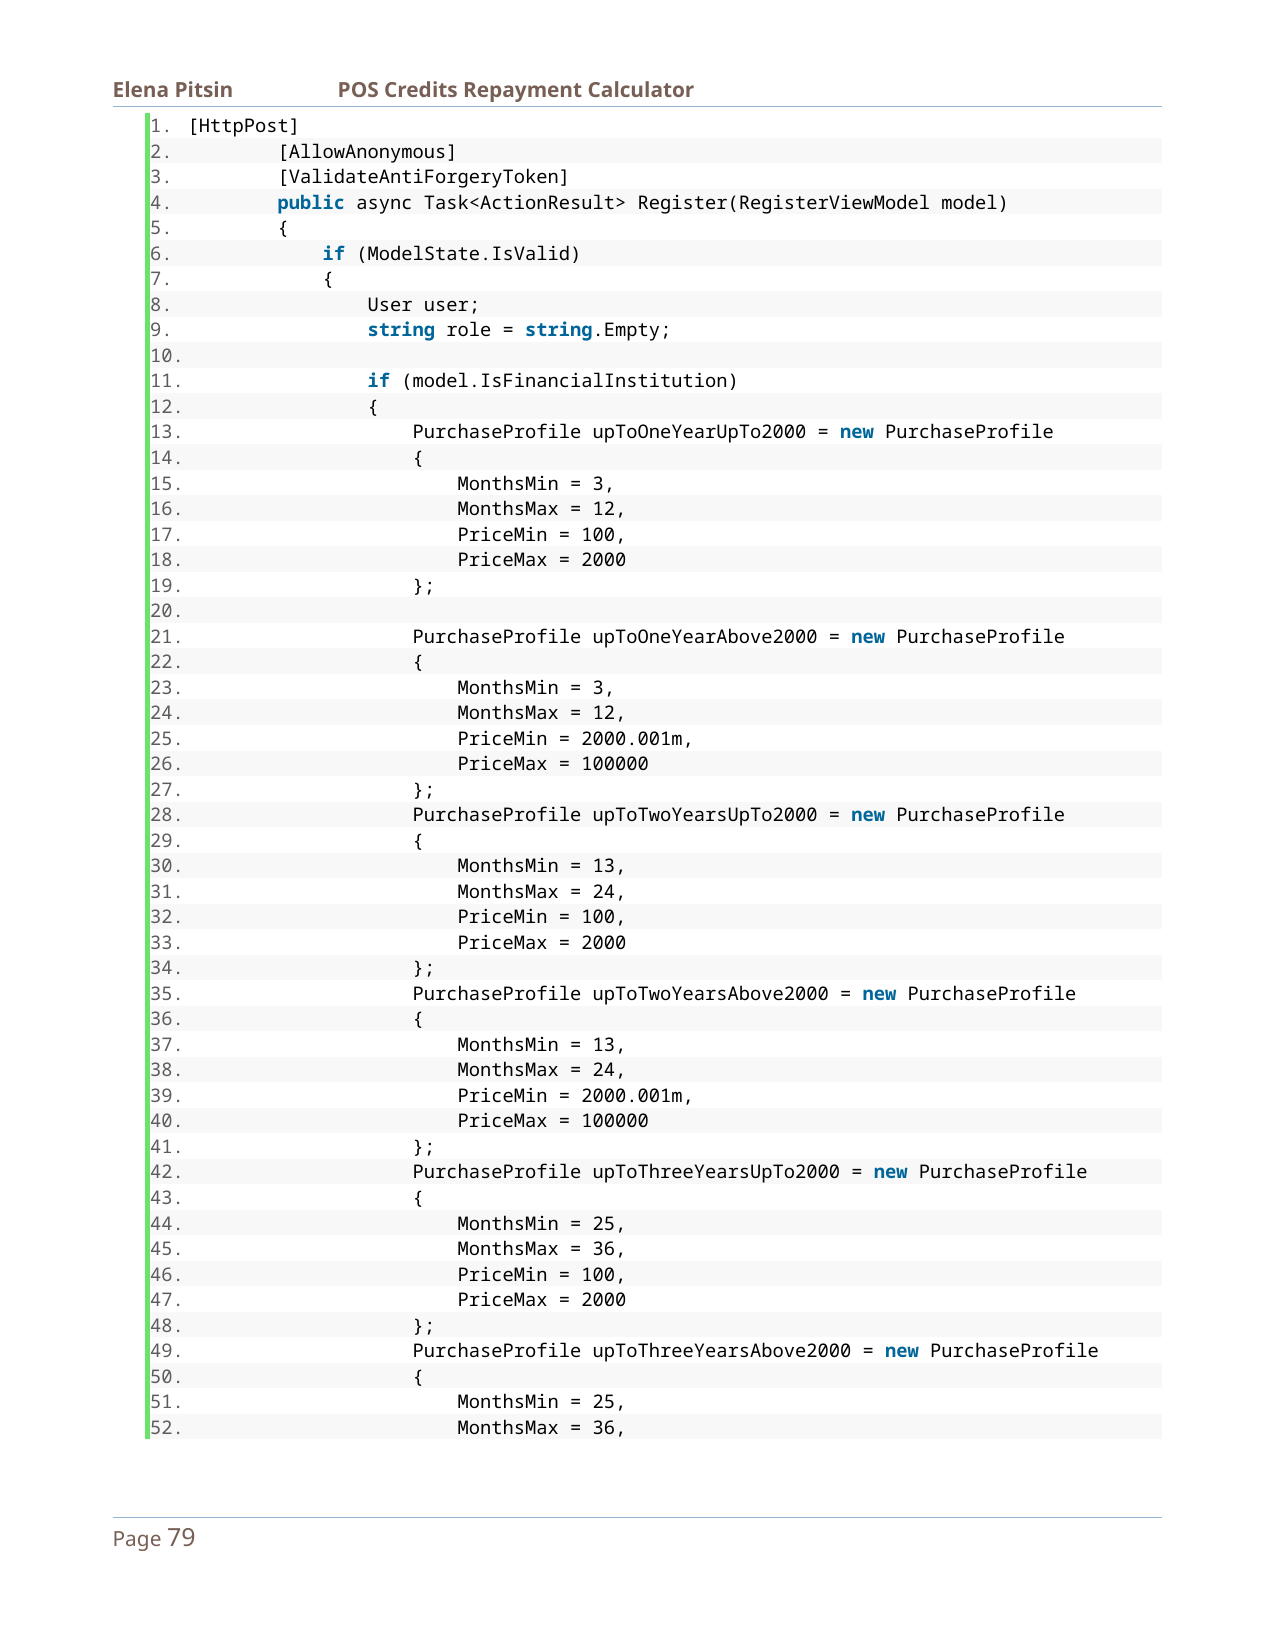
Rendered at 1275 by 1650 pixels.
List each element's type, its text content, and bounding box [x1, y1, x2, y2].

list { [150, 266, 1162, 291]
list PriceMin = 100, [150, 904, 1162, 929]
list }; [150, 955, 1162, 980]
list }; [150, 1312, 1162, 1337]
list MonthsMax = 24, [150, 1057, 1162, 1082]
list }; [150, 776, 1162, 802]
list { [150, 1363, 1162, 1388]
list MonthsMin = 25, [150, 1388, 1162, 1414]
list PriceMin = 2000.001m, [150, 725, 1162, 751]
list PurchaseProfile upToOneYearUpTo2000 = new PurchaseProfile [150, 419, 1162, 444]
list PriceMin = 100, [150, 521, 1162, 546]
list PurchaseProfile upToThreeYearsUpTo2000 = new PurchaseProfile [150, 1159, 1162, 1184]
list MonthsMax = 12, [150, 699, 1162, 725]
list PurchaseProfile upToOneYearAbove2000 = new PurchaseProfile [150, 623, 1162, 648]
list { [150, 827, 1162, 853]
list PriceMax = 100000 [150, 751, 1162, 776]
list PriceMax = 2000 [150, 929, 1162, 955]
list MonthsMin = 3, [150, 674, 1162, 699]
list [HttpPost] [145, 112, 1162, 138]
list User user; [150, 291, 1162, 317]
list PriceMax = 100000 [150, 1108, 1162, 1133]
list PurchaseProfile upToThreeYearsAbove2000 = new PurchaseProfile [150, 1337, 1162, 1363]
list MonthsMin = 3, [150, 470, 1162, 495]
list { [150, 1006, 1162, 1031]
list MonthsMax = 36, [150, 1235, 1162, 1261]
list PriceMin = 100, [150, 1261, 1162, 1286]
list MonthsMax = 12, [150, 495, 1162, 521]
list PriceMin = 2000.001m, [150, 1082, 1162, 1108]
list { [150, 648, 1162, 674]
list { [150, 393, 1162, 419]
list { [150, 1184, 1162, 1210]
list MonthsMin = 25, [150, 1210, 1162, 1235]
list }; [150, 1133, 1162, 1159]
list if (model.IsFinancialInstitution) [150, 368, 1162, 393]
list PriceMax = 2000 [150, 1286, 1162, 1312]
list PurchaseProfile upToTwoYearsAbove2000 = new PurchaseProfile [150, 980, 1162, 1006]
list { [150, 444, 1162, 470]
list public async Task<ActionResult> Register(RegisterViewModel model) [150, 189, 1162, 214]
list { [150, 214, 1162, 240]
list PurchaseProfile upToTwoYearsUpTo2000 = new PurchaseProfile [150, 802, 1162, 827]
list string role = string.Empty; [150, 317, 1162, 342]
list [ValidateAntiForgeryToken] [150, 163, 1162, 189]
list if (ModelState.IsValid) [150, 240, 1162, 266]
list MonthsMax = 36, [150, 1414, 1162, 1439]
list [AllowAnonymous] [150, 138, 1162, 163]
list }; [150, 572, 1162, 597]
list MonthsMax = 24, [150, 878, 1162, 904]
list MonthsMin = 13, [150, 853, 1162, 878]
list MonthsMin = 13, [150, 1031, 1162, 1057]
list PriceMax = 2000 [150, 546, 1162, 572]
